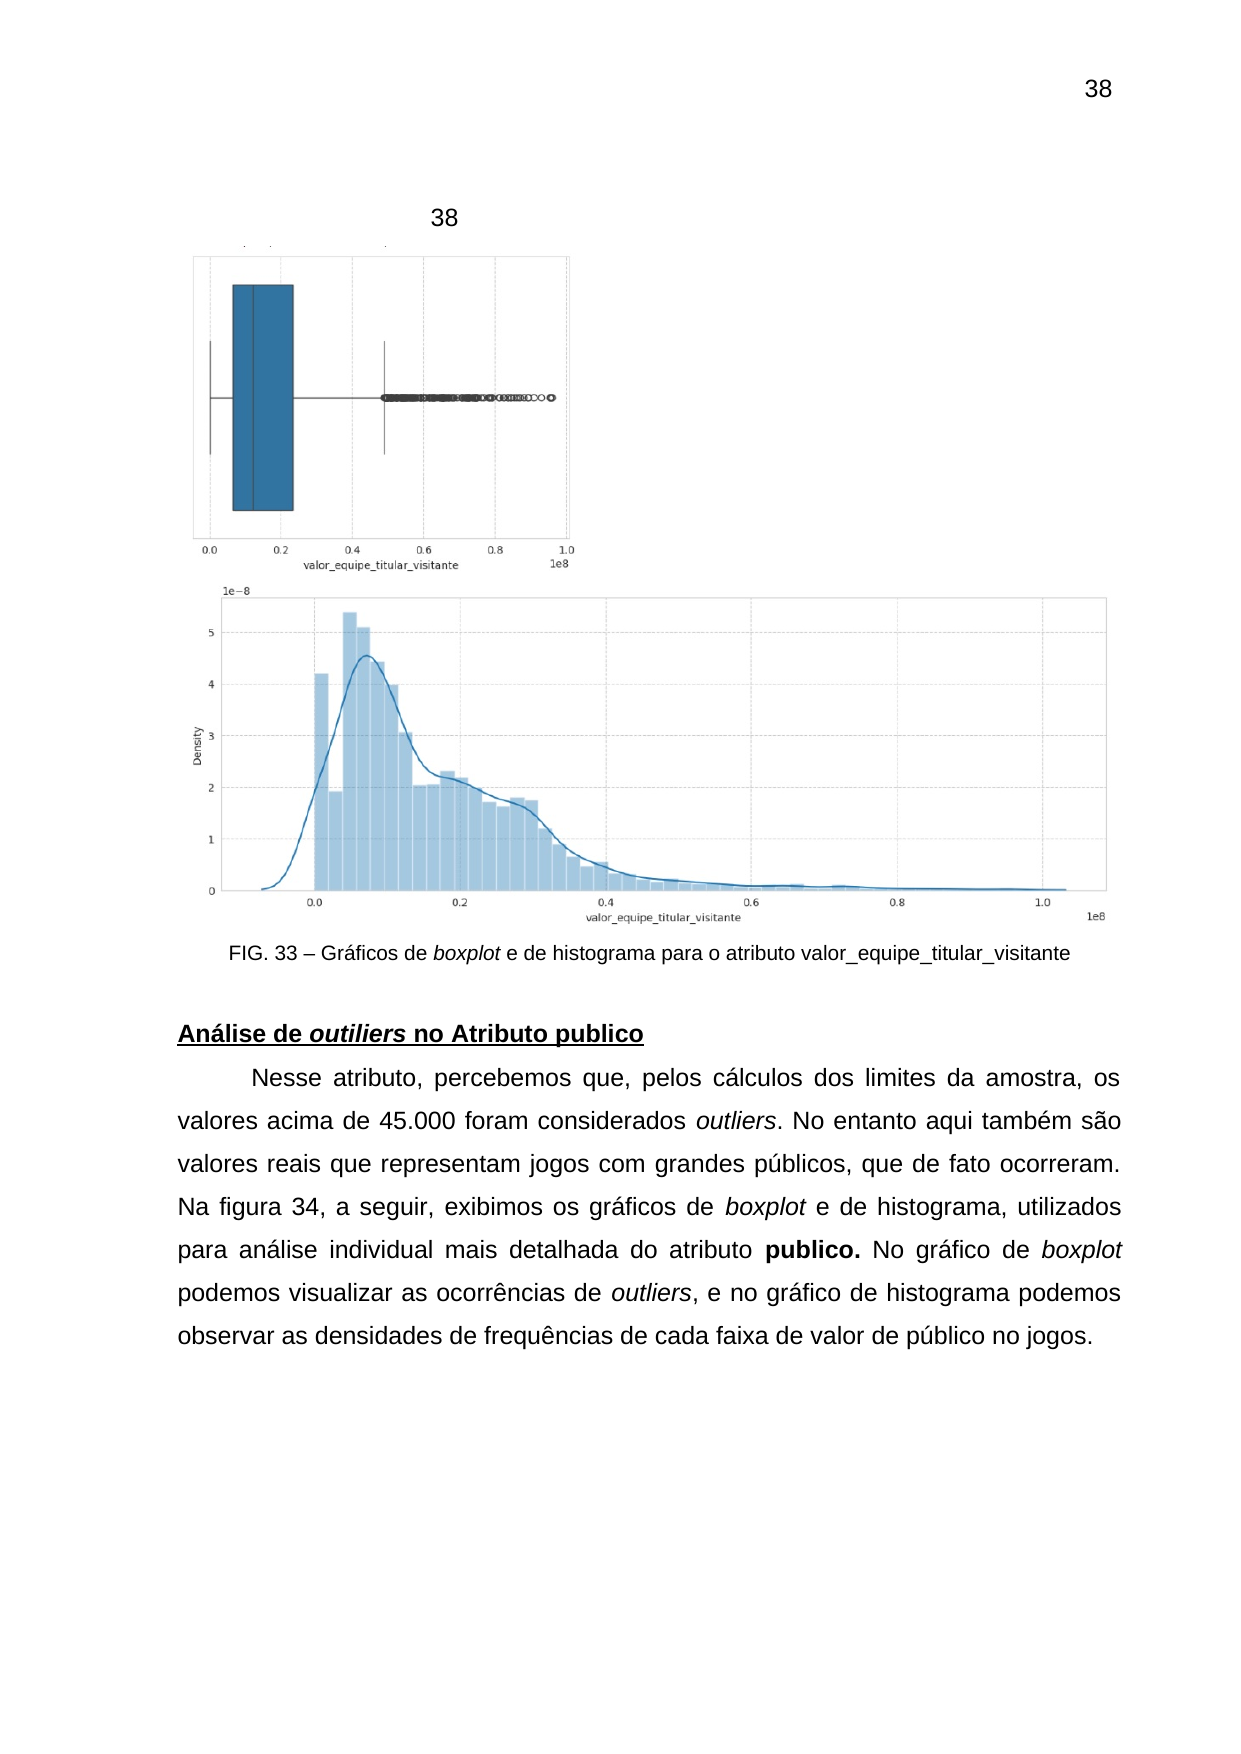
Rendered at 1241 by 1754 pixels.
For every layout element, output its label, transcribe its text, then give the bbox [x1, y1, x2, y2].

picture [177, 246, 1121, 926]
text Análise de outiliers no Atributo publico [177, 1019, 1122, 1048]
text FIG. 33 – Gráficos de boxplot e de histograma para o atributo valor_equipe_titular_visitante [177, 940, 1122, 964]
text Nesse atributo, percebemos que, pelos cálculos dos limites da amostra, os valores acima de 45.000 foram considerados outliers. No entanto aqui também são valores reais que representam jogos com grandes públicos, que de fato ocorreram. Na figura 34, a seguir, exibimos os gráficos de boxplot e de histograma, utilizados para análise individual mais detalhada do atributo publico. No gráfico de boxplot podemos visualizar as ocorrências de outliers, e no gráfico de histograma podemos observar as densidades de frequências de cada faixa de valor de público no jogos. [177, 1063, 1122, 1350]
